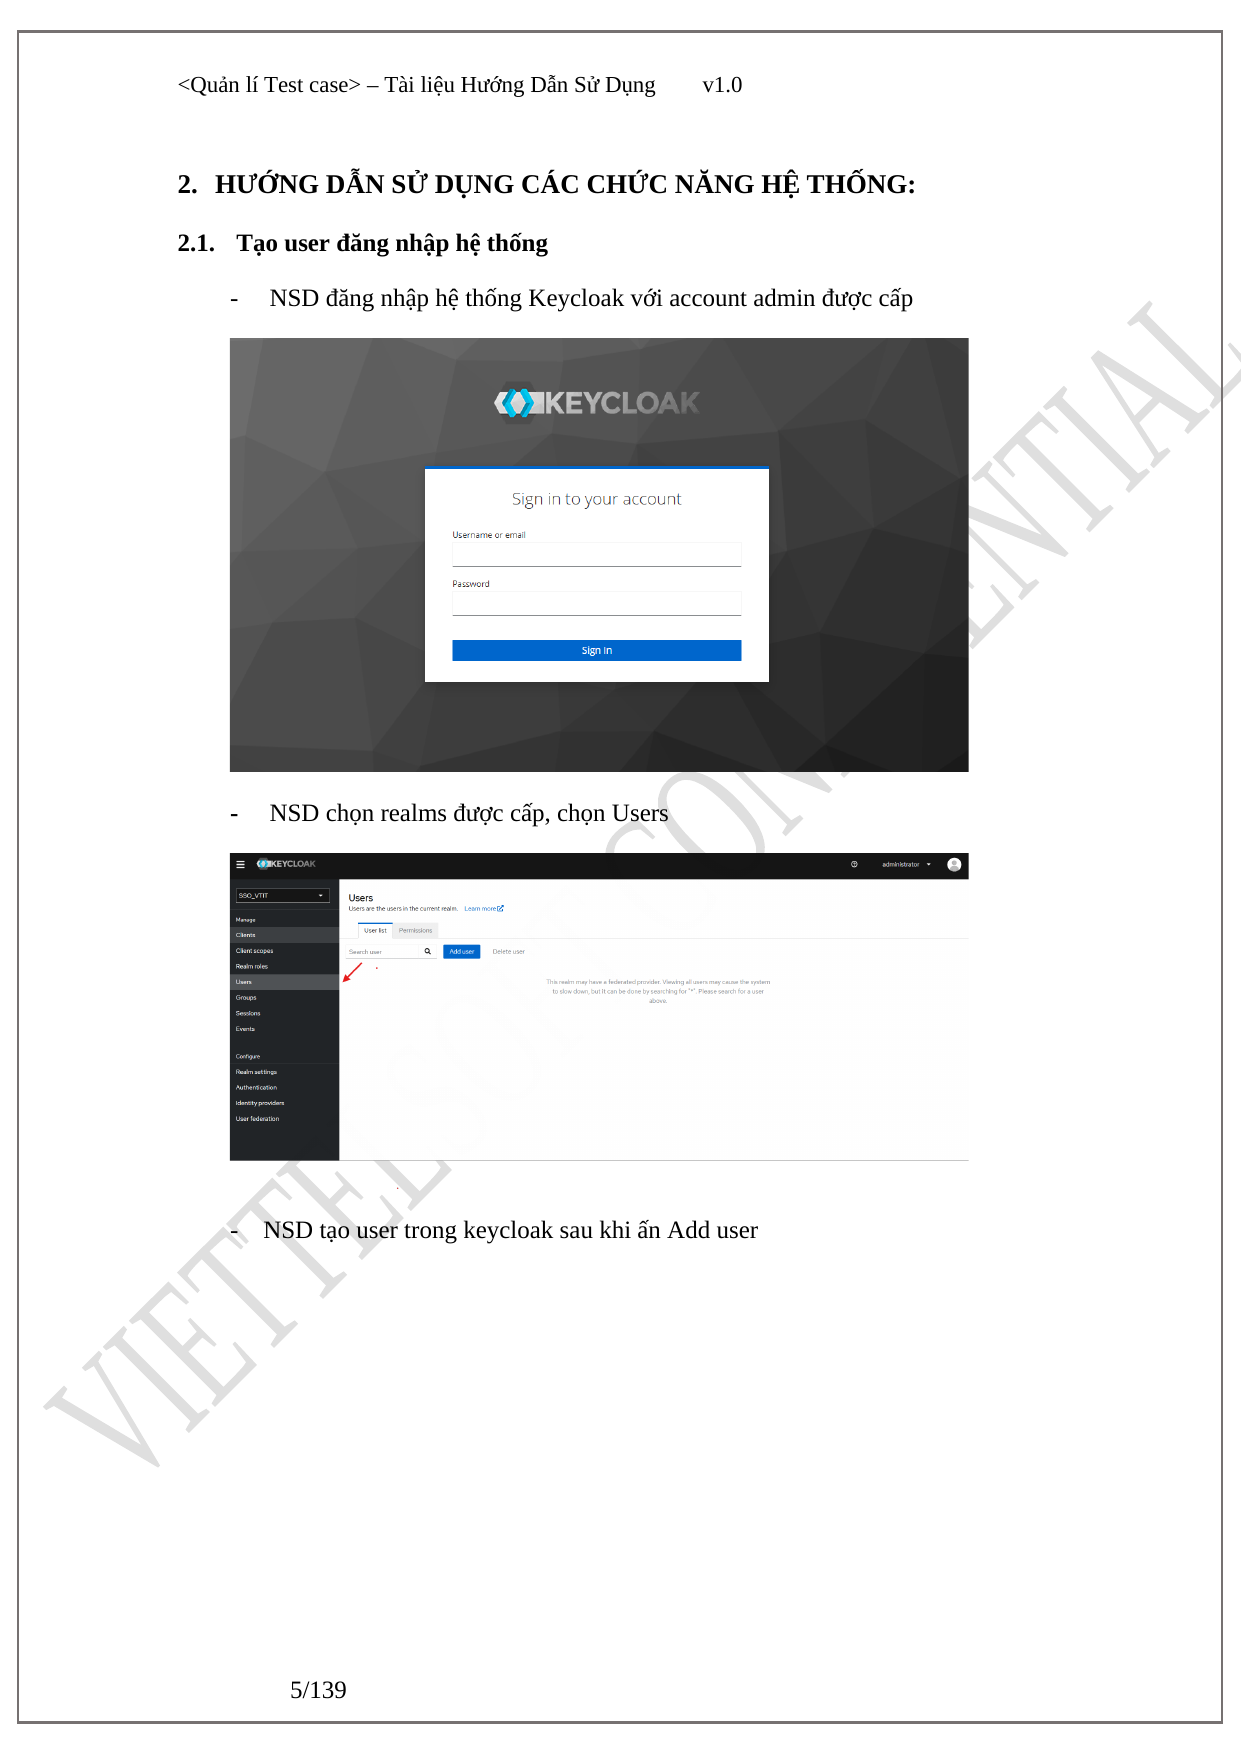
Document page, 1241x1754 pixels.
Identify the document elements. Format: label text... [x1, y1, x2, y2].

picture [229, 338, 969, 772]
text - NSD chọn realms được cấp, chọn Users [230, 798, 1121, 827]
subtitle Tạo user đăng nhập hệ thống [177, 228, 1122, 256]
text - NSD tạo user trong keycloak sau khi ấn Add user [230, 1215, 1121, 1244]
text - NSD đăng nhập hệ thống Keycloak với account admin được cấp [230, 283, 1121, 312]
subtitle HƯỚNG DẪN SỬ DỤNG CÁC CHỨC NĂNG HỆ THỐNG: [177, 168, 1122, 200]
picture [229, 853, 969, 1189]
